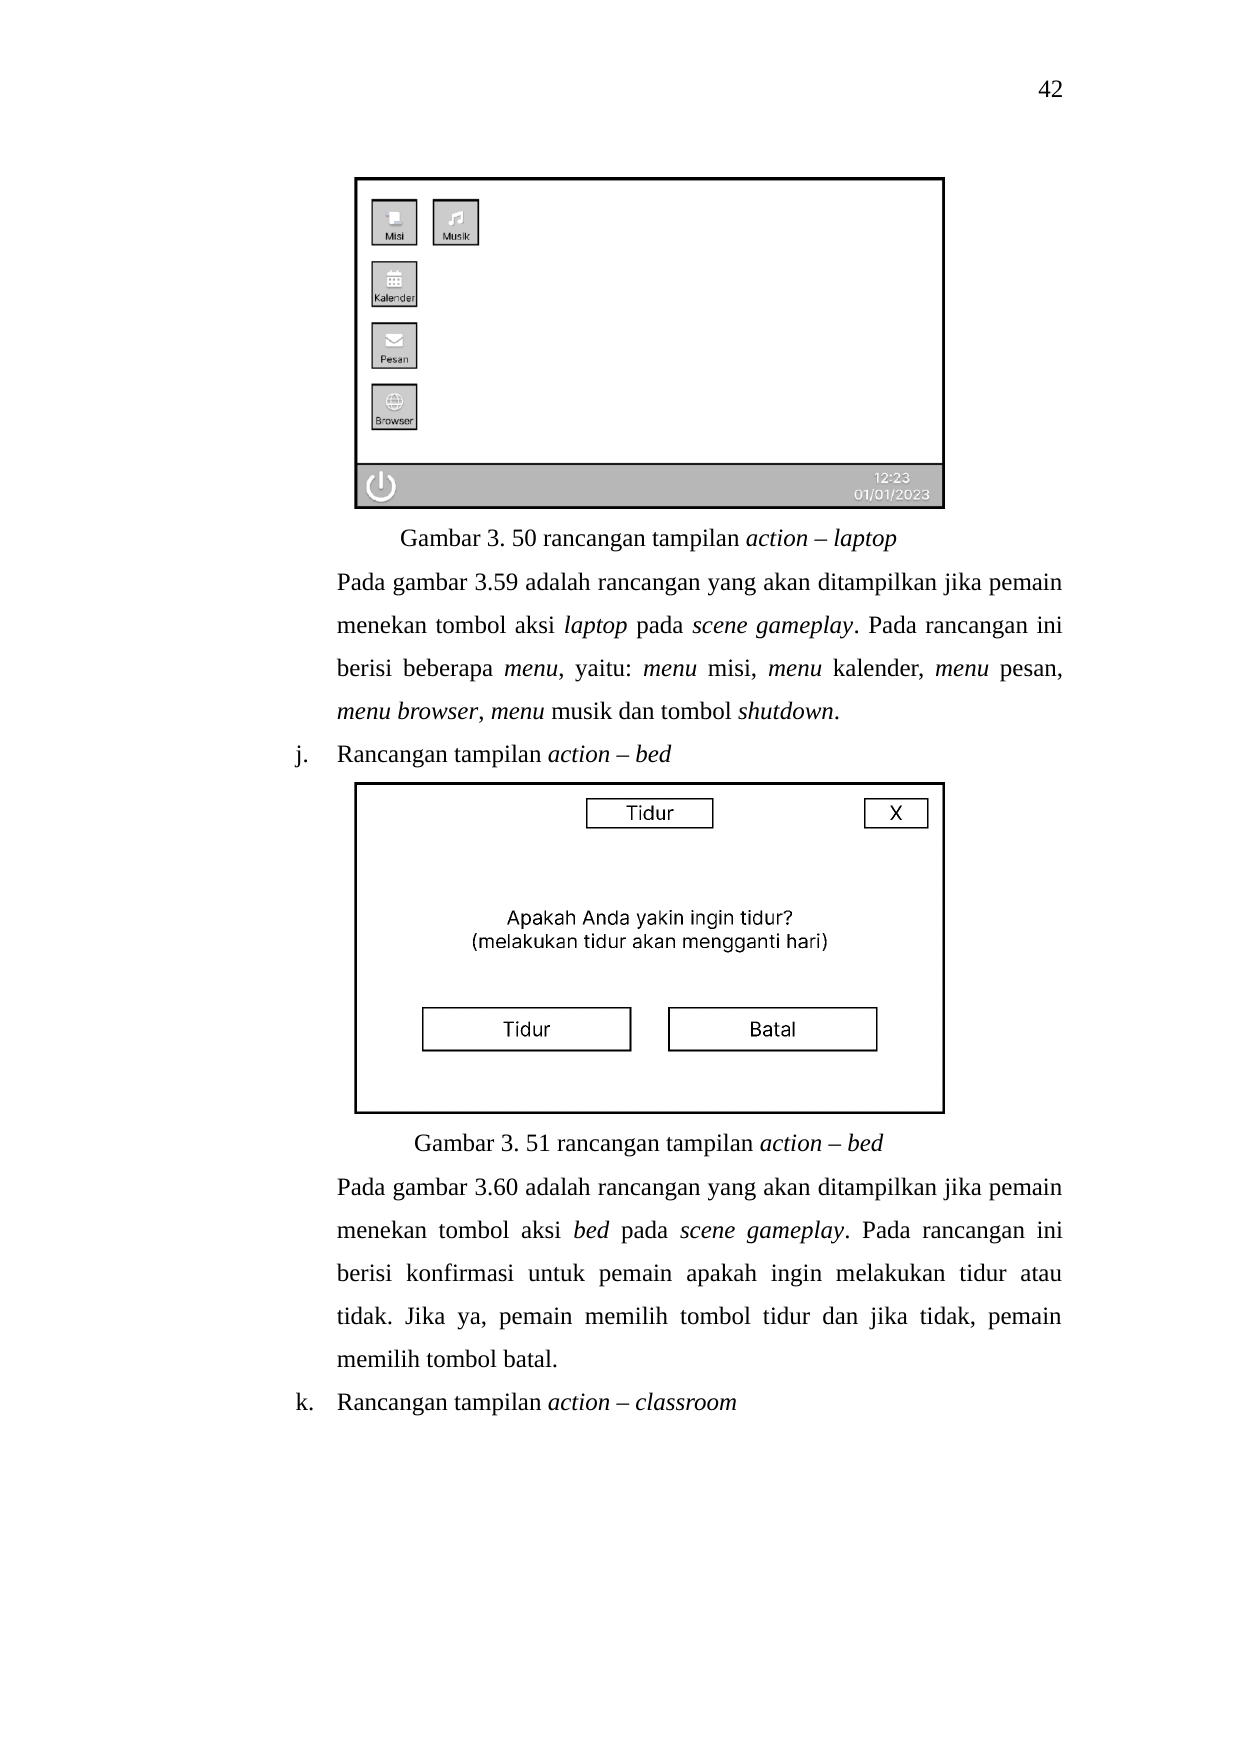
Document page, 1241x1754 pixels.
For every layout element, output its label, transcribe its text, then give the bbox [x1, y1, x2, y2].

picture [354, 177, 945, 509]
text Gambar 3. 50 rancangan tampilan action – laptop [236, 523, 1063, 552]
list Rancangan tampilan action – bed [295, 739, 1063, 768]
picture [354, 782, 945, 1114]
text Gambar 3. 51 rancangan tampilan action – bed [236, 1128, 1063, 1157]
text Pada gambar 3.59 adalah rancangan yang akan ditampilkan jika pemain menekan tombol aksi laptop pada scene gameplay. Pada rancangan ini berisi beberapa menu, yaitu: menu misi, menu kalender, menu pesan, menu browser, menu musik dan tombol shutdown. [337, 567, 1063, 725]
list Rancangan tampilan action – classroom [295, 1387, 1063, 1416]
list Pada gambar 3.60 adalah rancangan yang akan ditampilkan jika pemain menekan tombol aksi bed pada scene gameplay. Pada rancangan ini berisi konfirmasi untuk pemain apakah ingin melakukan tidur atau tidak. Jika ya, pemain memilih tombol tidur dan jika tidak, pemain memilih tombol batal. [337, 1172, 1063, 1373]
